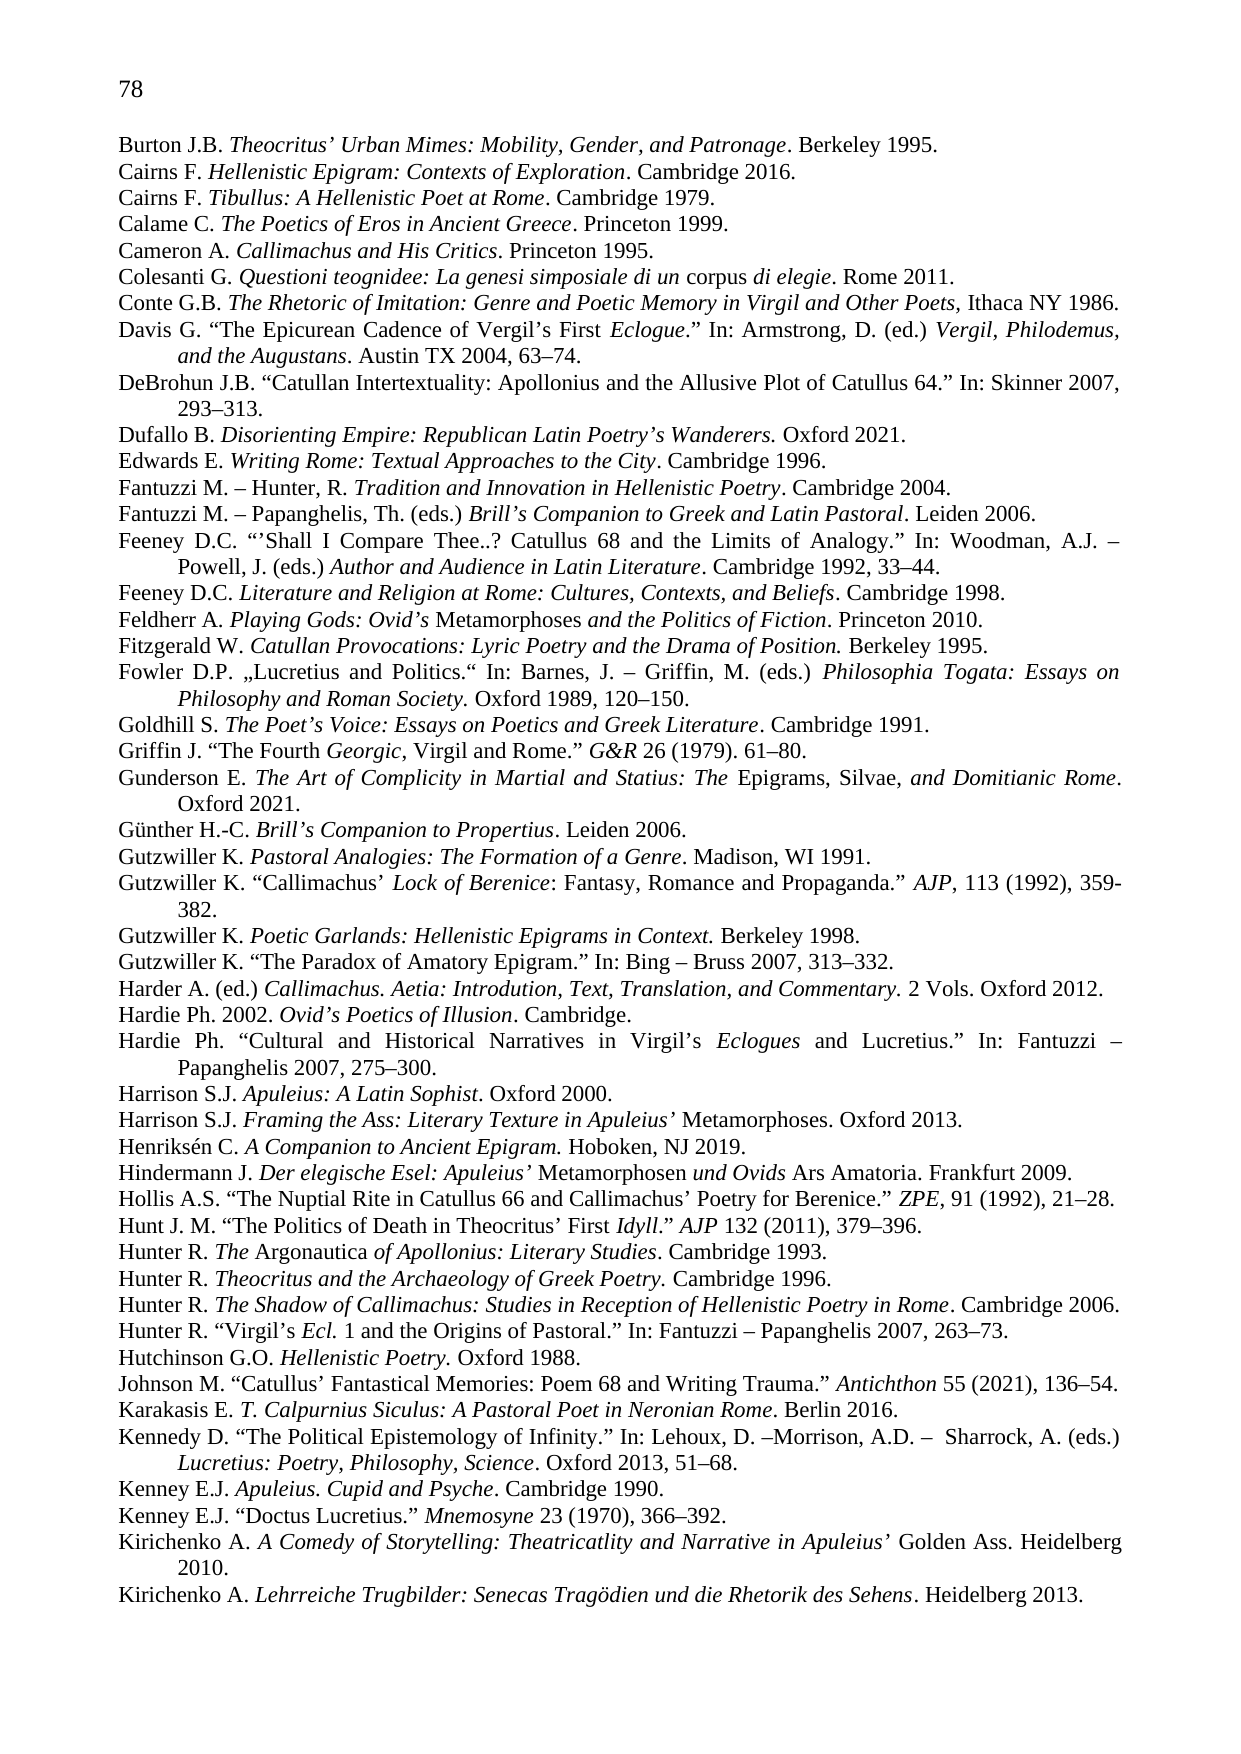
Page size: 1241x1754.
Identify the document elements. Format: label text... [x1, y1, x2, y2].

text Kirichenko A. Lehrreiche Trugbilder: Senecas Tragödien und die Rhetorik des Sehens. Heidelberg 2013. [118, 1581, 1122, 1607]
text Harrison S.J. Apuleius: A Latin Sophist. Oxford 2000. [118, 1080, 1122, 1106]
text Kenney E.J. Apuleius. Cupid and Psyche. Cambridge 1990. [118, 1475, 1122, 1502]
text Harder A. (ed.) Callimachus. Aetia: Introdution, Text, Translation, and Commentary. 2 Vols. Oxford 2012. [118, 975, 1122, 1001]
text Cairns F. Tibullus: A Hellenistic Poet at Rome. Cambridge 1979. [118, 184, 1122, 210]
text Hardie Ph. “Cultural and Historical Narratives in Virgil’s Eclogues and Lucretius.” In: Fantuzzi – Papanghelis 2007, 275–300. [118, 1027, 1122, 1080]
text Hunter R. The Shadow of Callimachus: Studies in Reception of Hellenistic Poetry in Rome. Cambridge 2006. [118, 1291, 1122, 1317]
text Cairns F. Hellenistic Epigram: Contexts of Exploration. Cambridge 2016. [118, 158, 1122, 184]
text Edwards E. Writing Rome: Textual Approaches to the City. Cambridge 1996. [118, 448, 1122, 474]
text DeBrohun J.B. “Catullan Intertextuality: Apollonius and the Allusive Plot of Catullus 64.” In: Skinner 2007, 293–313. [118, 368, 1122, 421]
text Kennedy D. “The Political Epistemology of Infinity.” In: Lehoux, D. –Morrison, A.D. – Sharrock, A. (eds.) Lucretius: Poetry, Philosophy, Science. Oxford 2013, 51–68. [118, 1423, 1122, 1475]
text Hindermann J. Der elegische Esel: Apuleius’ Metamorphosen und Ovids Ars Amatoria. Frankfurt 2009. [118, 1159, 1122, 1186]
text Fitzgerald W. Catullan Provocations: Lyric Poetry and the Drama of Position. Berkeley 1995. [118, 632, 1122, 658]
text Günther H.-C. Brill’s Companion to Propertius. Leiden 2006. [118, 817, 1122, 843]
text Feeney D.C. Literature and Religion at Rome: Cultures, Contexts, and Beliefs. Cambridge 1998. [118, 579, 1122, 606]
text Griffin J. “The Fourth Georgic, Virgil and Rome.” G&R 26 (1979). 61–80. [118, 737, 1122, 764]
text Gunderson E. The Art of Complicity in Martial and Statius: The Epigrams, Silvae, and Domitianic Rome. Oxford 2021. [118, 764, 1122, 817]
text Colesanti G. Questioni teognidee: La genesi simposiale di un corpus di elegie. Rome 2011. [118, 263, 1122, 289]
text Hunter R. The Argonautica of Apollonius: Literary Studies. Cambridge 1993. [118, 1238, 1122, 1264]
text Kirichenko A. A Comedy of Storytelling: Theatricatlity and Narrative in Apuleius’ Golden Ass. Heidelberg 2010. [118, 1528, 1122, 1581]
text Gutzwiller K. “Callimachus’ Lock of Berenice: Fantasy, Romance and Propaganda.” AJP, 113 (1992), 359-382. [118, 869, 1122, 922]
text Harrison S.J. Framing the Ass: Literary Texture in Apuleius’ Metamorphoses. Oxford 2013. [118, 1106, 1122, 1133]
text Fantuzzi M. – Hunter, R. Tradition and Innovation in Hellenistic Poetry. Cambridge 2004. [118, 474, 1122, 500]
text Hollis A.S. “The Nuptial Rite in Catullus 66 and Callimachus’ Poetry for Berenice.” ZPE, 91 (1992), 21–28. [118, 1186, 1122, 1212]
text Gutzwiller K. “The Paradox of Amatory Epigram.” In: Bing – Bruss 2007, 313–332. [118, 948, 1122, 975]
text Hunter R. “Virgil’s Ecl. 1 and the Origins of Pastoral.” In: Fantuzzi – Papanghelis 2007, 263–73. [118, 1317, 1122, 1344]
text Feeney D.C. “’Shall I Compare Thee..? Catullus 68 and the Limits of Analogy.” In: Woodman, A.J. – Powell, J. (eds.) Author and Audience in Latin Literature. Cambridge 1992, 33–44. [118, 527, 1122, 579]
text Calame C. The Poetics of Eros in Ancient Greece. Princeton 1999. [118, 210, 1122, 237]
text Conte G.B. The Rhetoric of Imitation: Genre and Poetic Memory in Virgil and Other Poets, Ithaca NY 1986. [118, 289, 1122, 316]
text Henriksén C. A Companion to Ancient Epigram. Hoboken, NJ 2019. [118, 1133, 1122, 1159]
text Hunt J. M. “The Politics of Death in Theocritus’ First Idyll.” AJP 132 (2011), 379–396. [118, 1212, 1122, 1238]
text Cameron A. Callimachus and His Critics. Princeton 1995. [118, 237, 1122, 263]
text Goldhill S. The Poet’s Voice: Essays on Poetics and Greek Literature. Cambridge 1991. [118, 711, 1122, 737]
text Gutzwiller K. Pastoral Analogies: The Formation of a Genre. Madison, WI 1991. [118, 843, 1122, 869]
text Fowler D.P. „Lucretius and Politics.“ In: Barnes, J. – Griffin, M. (eds.) Philosophia Togata: Essays on Philosophy and Roman Society. Oxford 1989, 120–150. [118, 658, 1122, 711]
text Fantuzzi M. – Papanghelis, Th. (eds.) Brill’s Companion to Greek and Latin Pastoral. Leiden 2006. [118, 500, 1122, 527]
text Kenney E.J. “Doctus Lucretius.” Mnemosyne 23 (1970), 366–392. [118, 1502, 1122, 1528]
text Feldherr A. Playing Gods: Ovid’s Metamorphoses and the Politics of Fiction. Princeton 2010. [118, 606, 1122, 632]
text Karakasis E. T. Calpurnius Siculus: A Pastoral Poet in Neronian Rome. Berlin 2016. [118, 1396, 1122, 1423]
text Johnson M. “Catullus’ Fantastical Memories: Poem 68 and Writing Trauma.” Antichthon 55 (2021), 136–54. [118, 1370, 1122, 1396]
text Hutchinson G.O. Hellenistic Poetry. Oxford 1988. [118, 1344, 1122, 1370]
text Burton J.B. Theocritus’ Urban Mimes: Mobility, Gender, and Patronage. Berkeley 1995. [118, 131, 1122, 158]
text Hardie Ph. 2002. Ovid’s Poetics of Illusion. Cambridge. [118, 1001, 1122, 1027]
text Hunter R. Theocritus and the Archaeology of Greek Poetry. Cambridge 1996. [118, 1264, 1122, 1291]
text Davis G. “The Epicurean Cadence of Vergil’s First Eclogue.” In: Armstrong, D. (ed.) Vergil, Philodemus, and the Augustans. Austin TX 2004, 63–74. [118, 316, 1122, 368]
text Gutzwiller K. Poetic Garlands: Hellenistic Epigrams in Context. Berkeley 1998. [118, 922, 1122, 948]
text Dufallo B. Disorienting Empire: Republican Latin Poetry’s Wanderers. Oxford 2021. [118, 421, 1122, 448]
